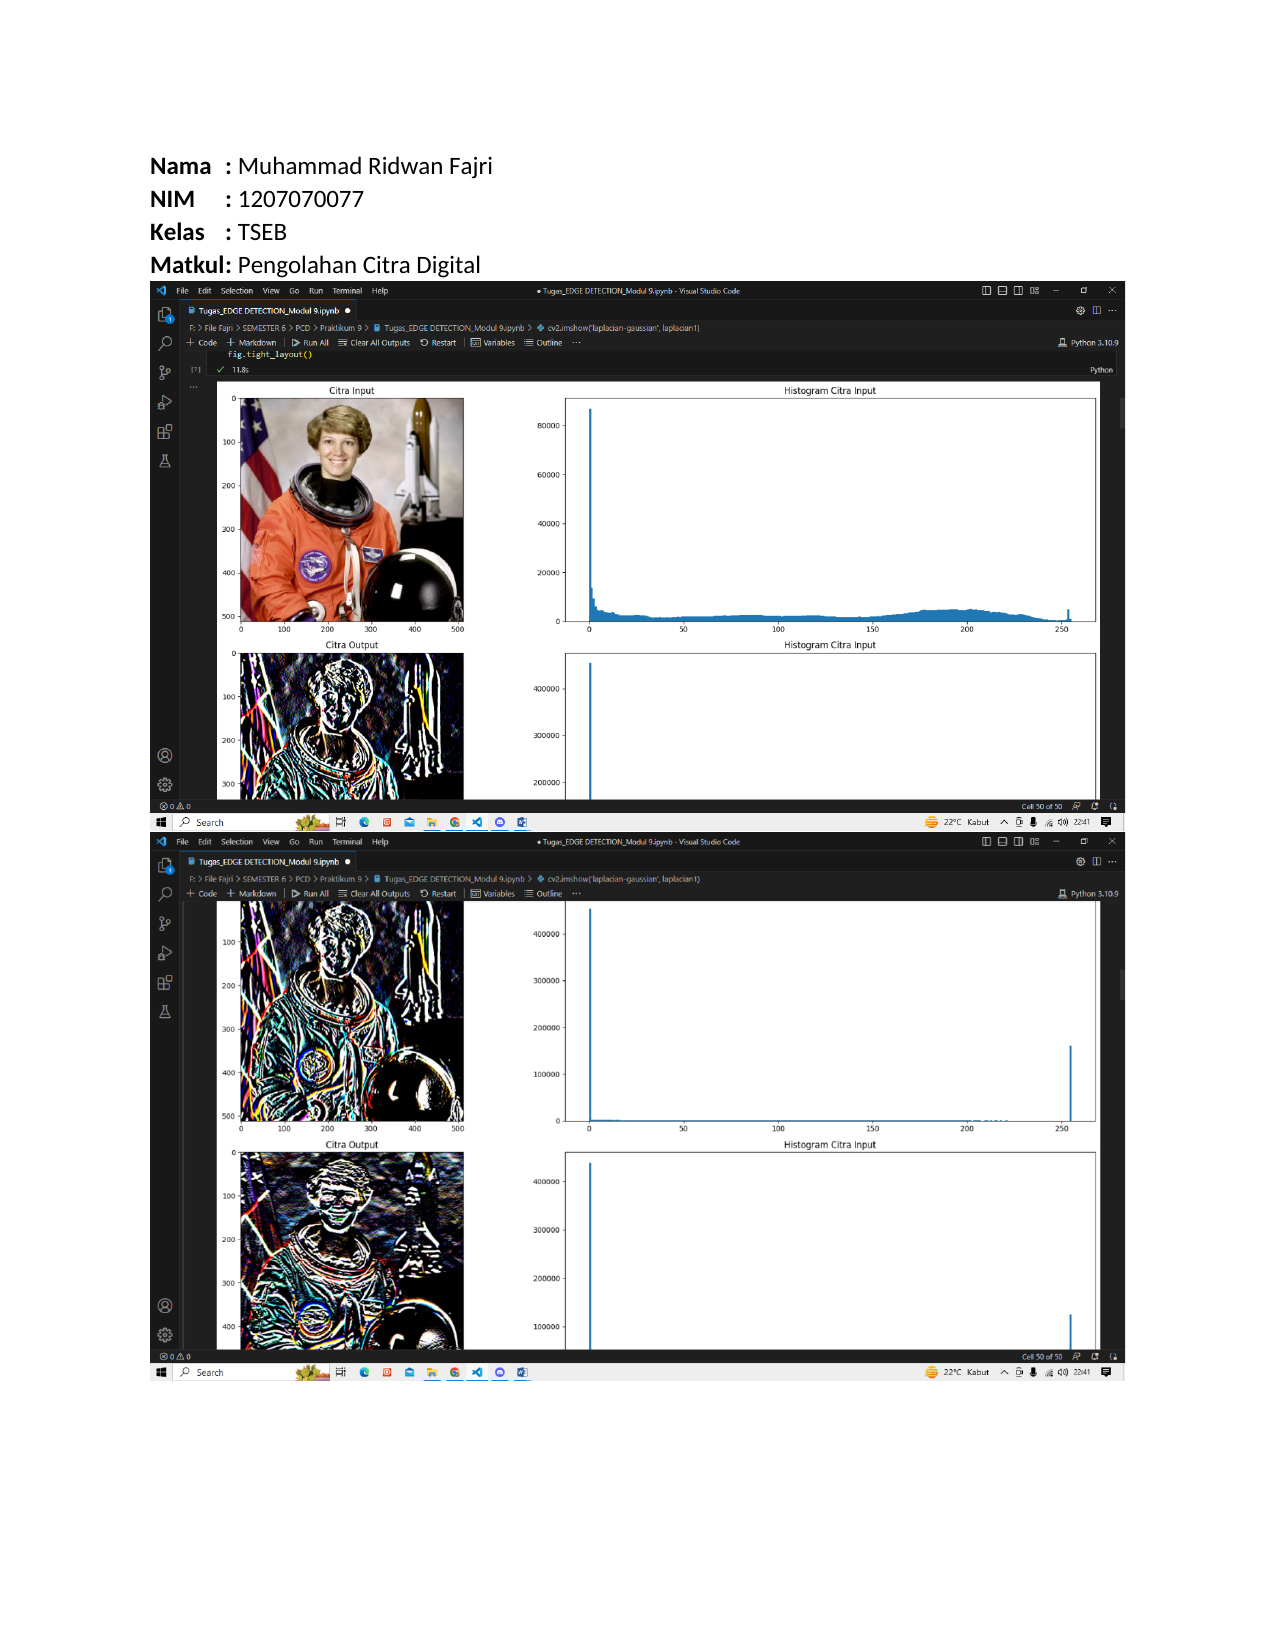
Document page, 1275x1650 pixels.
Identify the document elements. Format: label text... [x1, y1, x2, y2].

text Kelas : TSEB [150, 216, 1125, 246]
picture [150, 281, 1125, 831]
text NIM : 1207070077 [150, 183, 1125, 213]
picture [150, 832, 1125, 1381]
text Matkul : Pengolahan Citra Digital [150, 249, 1125, 279]
text Nama : Muhammad Ridwan Fajri [150, 150, 1125, 181]
